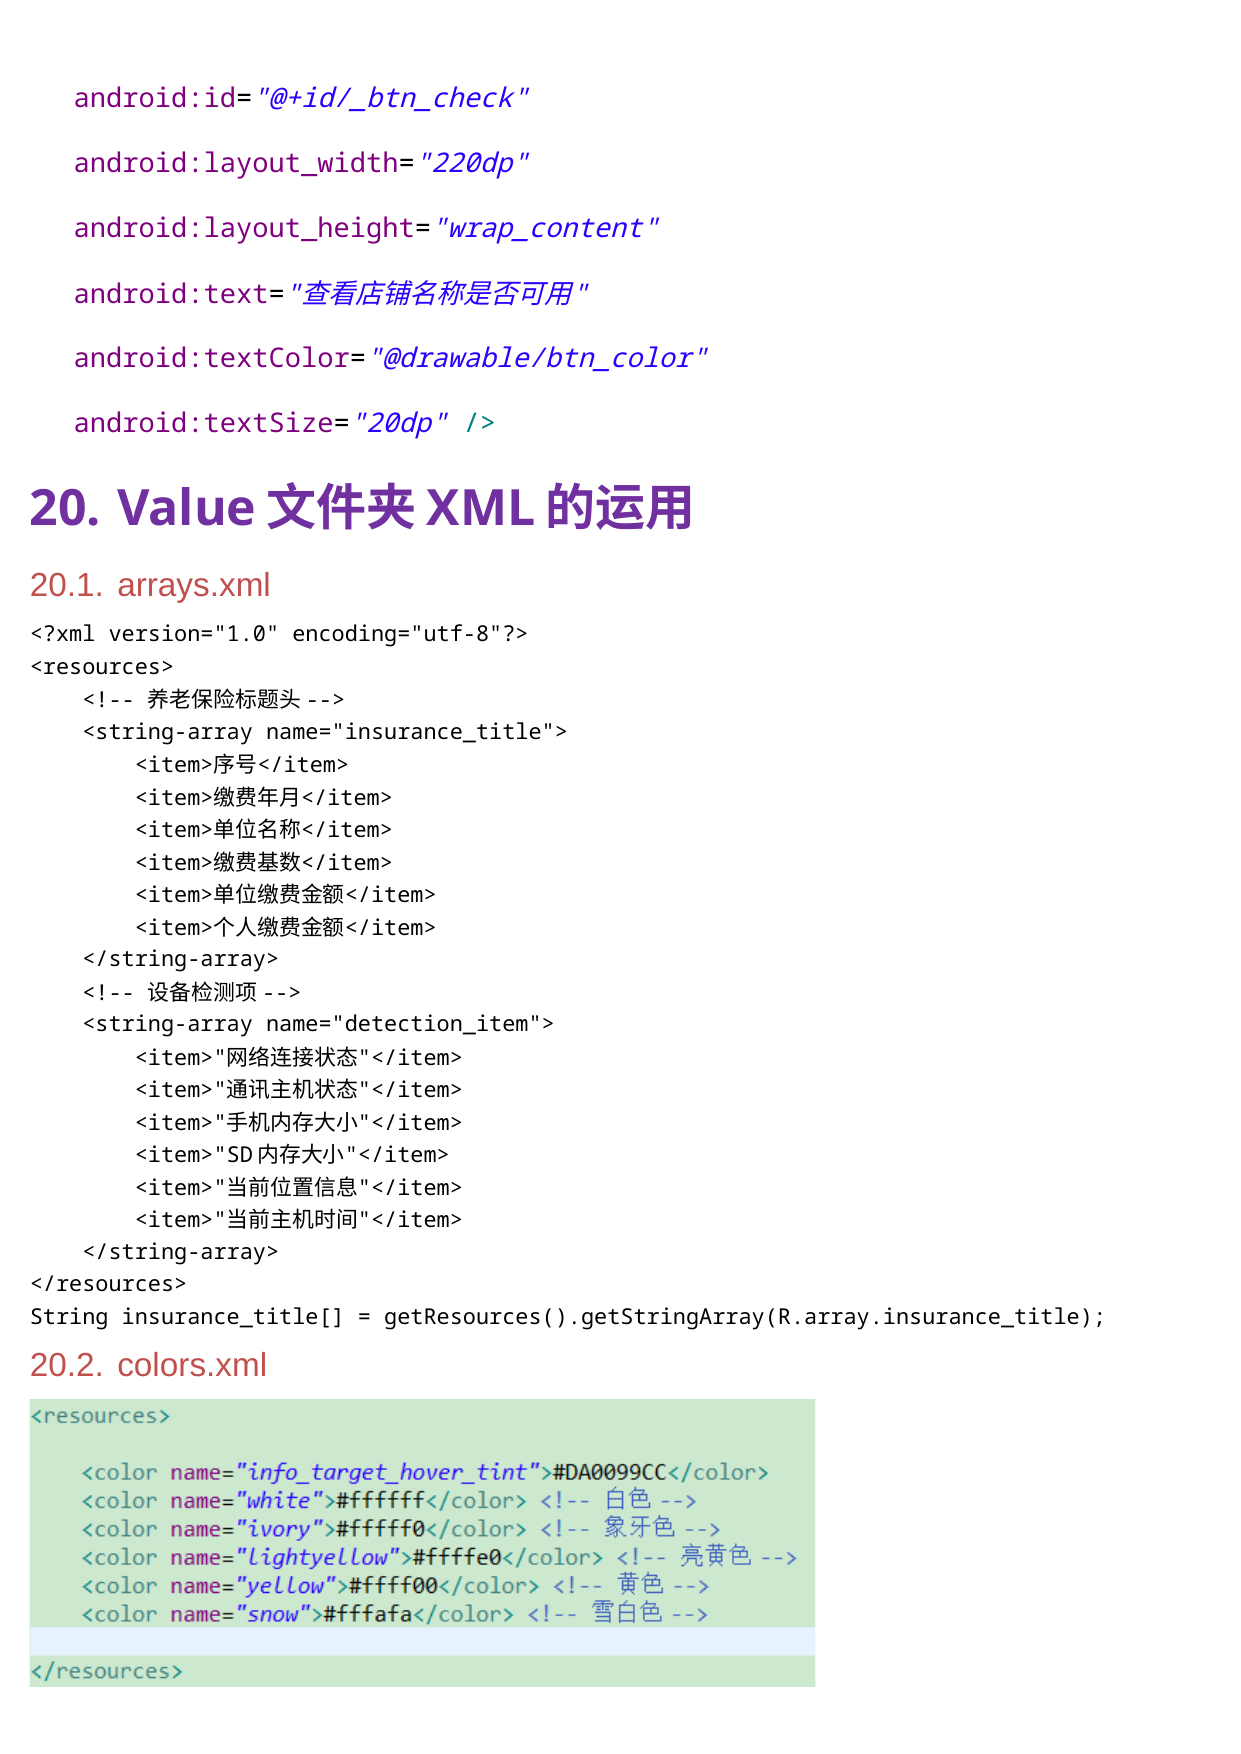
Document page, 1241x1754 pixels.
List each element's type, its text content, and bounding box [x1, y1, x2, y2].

text <item>"SD内存大小"</item> [29, 1137, 1211, 1169]
text android:layout_height="wrap_content" [29, 194, 1211, 259]
text android:textColor="@drawable/btn_color" [29, 324, 1211, 389]
text <item>序号</item> [29, 747, 1211, 779]
picture [29, 1399, 816, 1687]
text </string-array> [29, 942, 1211, 974]
text android:id="@+id/_btn_check" [29, 64, 1211, 129]
text </string-array> [29, 1234, 1211, 1267]
text <item>"手机内存大小"</item> [29, 1104, 1211, 1137]
text <item>缴费年月</item> [29, 779, 1211, 812]
list android:textSize="20dp" /> [29, 389, 1211, 454]
text <item>"当前主机时间"</item> [29, 1202, 1211, 1234]
text <!-- 设备检测项 --> [29, 974, 1211, 1007]
text <item>"网络连接状态"</item> [29, 1039, 1211, 1072]
text <!-- 养老保险标题头 --> [29, 682, 1211, 714]
text <item>个人缴费金额</item> [29, 909, 1211, 942]
text <string-array name="detection_item"> [29, 1007, 1211, 1039]
text <item>单位名称</item> [29, 812, 1211, 844]
text android:layout_width="220dp" [29, 129, 1211, 194]
text <item>"通讯主机状态"</item> [29, 1072, 1211, 1104]
text <item>"当前位置信息"</item> [29, 1169, 1211, 1202]
text <string-array name="insurance_title"> [29, 714, 1211, 747]
list String insurance_title[] = getResources().getStringArray(R.array.insurance_title); [29, 1299, 1211, 1332]
text <?xml version="1.0" encoding="utf-8"?> [29, 617, 1211, 649]
list </resources> [29, 1267, 1211, 1299]
text android:text="查看店铺名称是否可用" [29, 259, 1211, 324]
subtitle colors.xml [29, 1332, 1211, 1397]
text <item>缴费基数</item> [29, 844, 1211, 877]
text <item>单位缴费金额</item> [29, 877, 1211, 909]
subtitle arrays.xml [29, 552, 1211, 617]
subtitle Value文件夹XML的运用 [29, 454, 1211, 552]
text <resources> [29, 649, 1211, 682]
